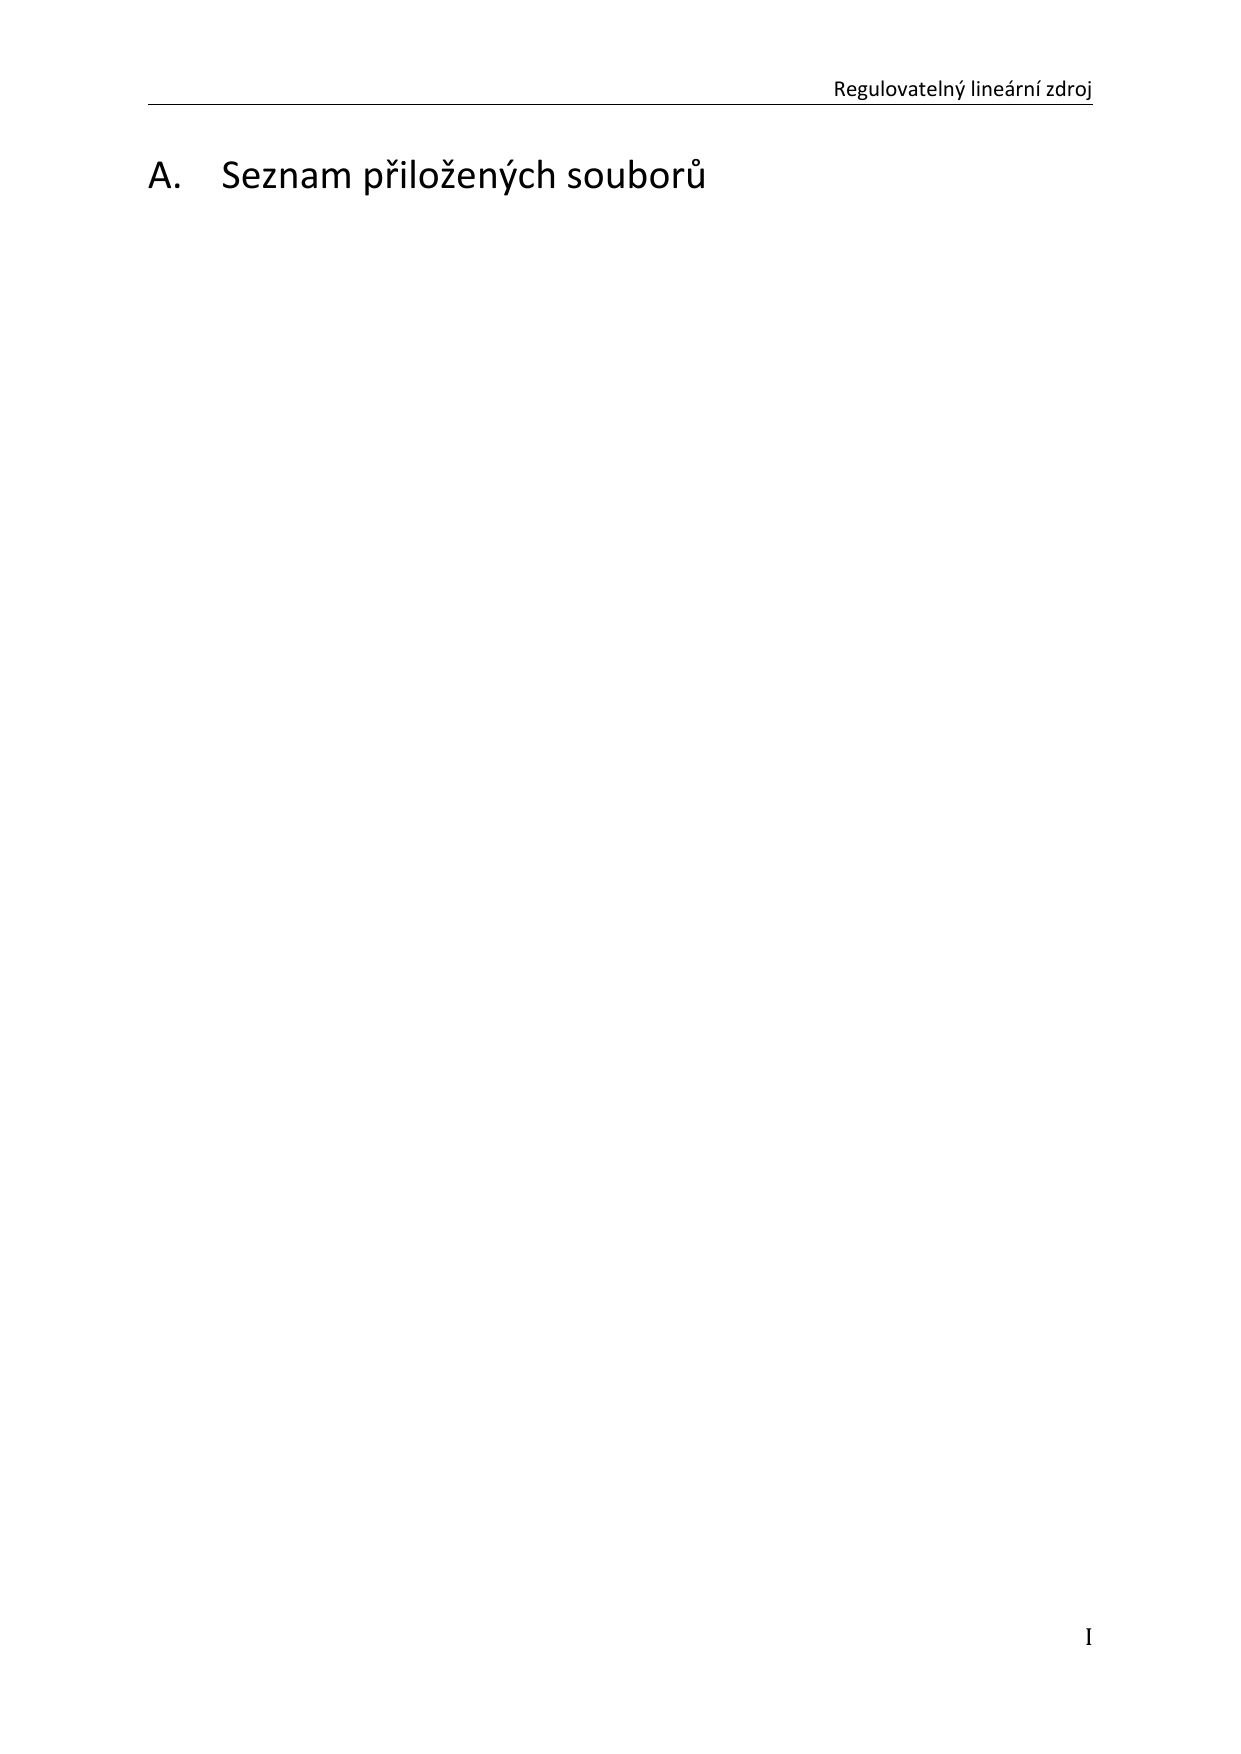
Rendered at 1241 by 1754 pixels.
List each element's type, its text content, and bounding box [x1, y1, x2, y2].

text Seznam přiložených souborů [148, 148, 1093, 198]
